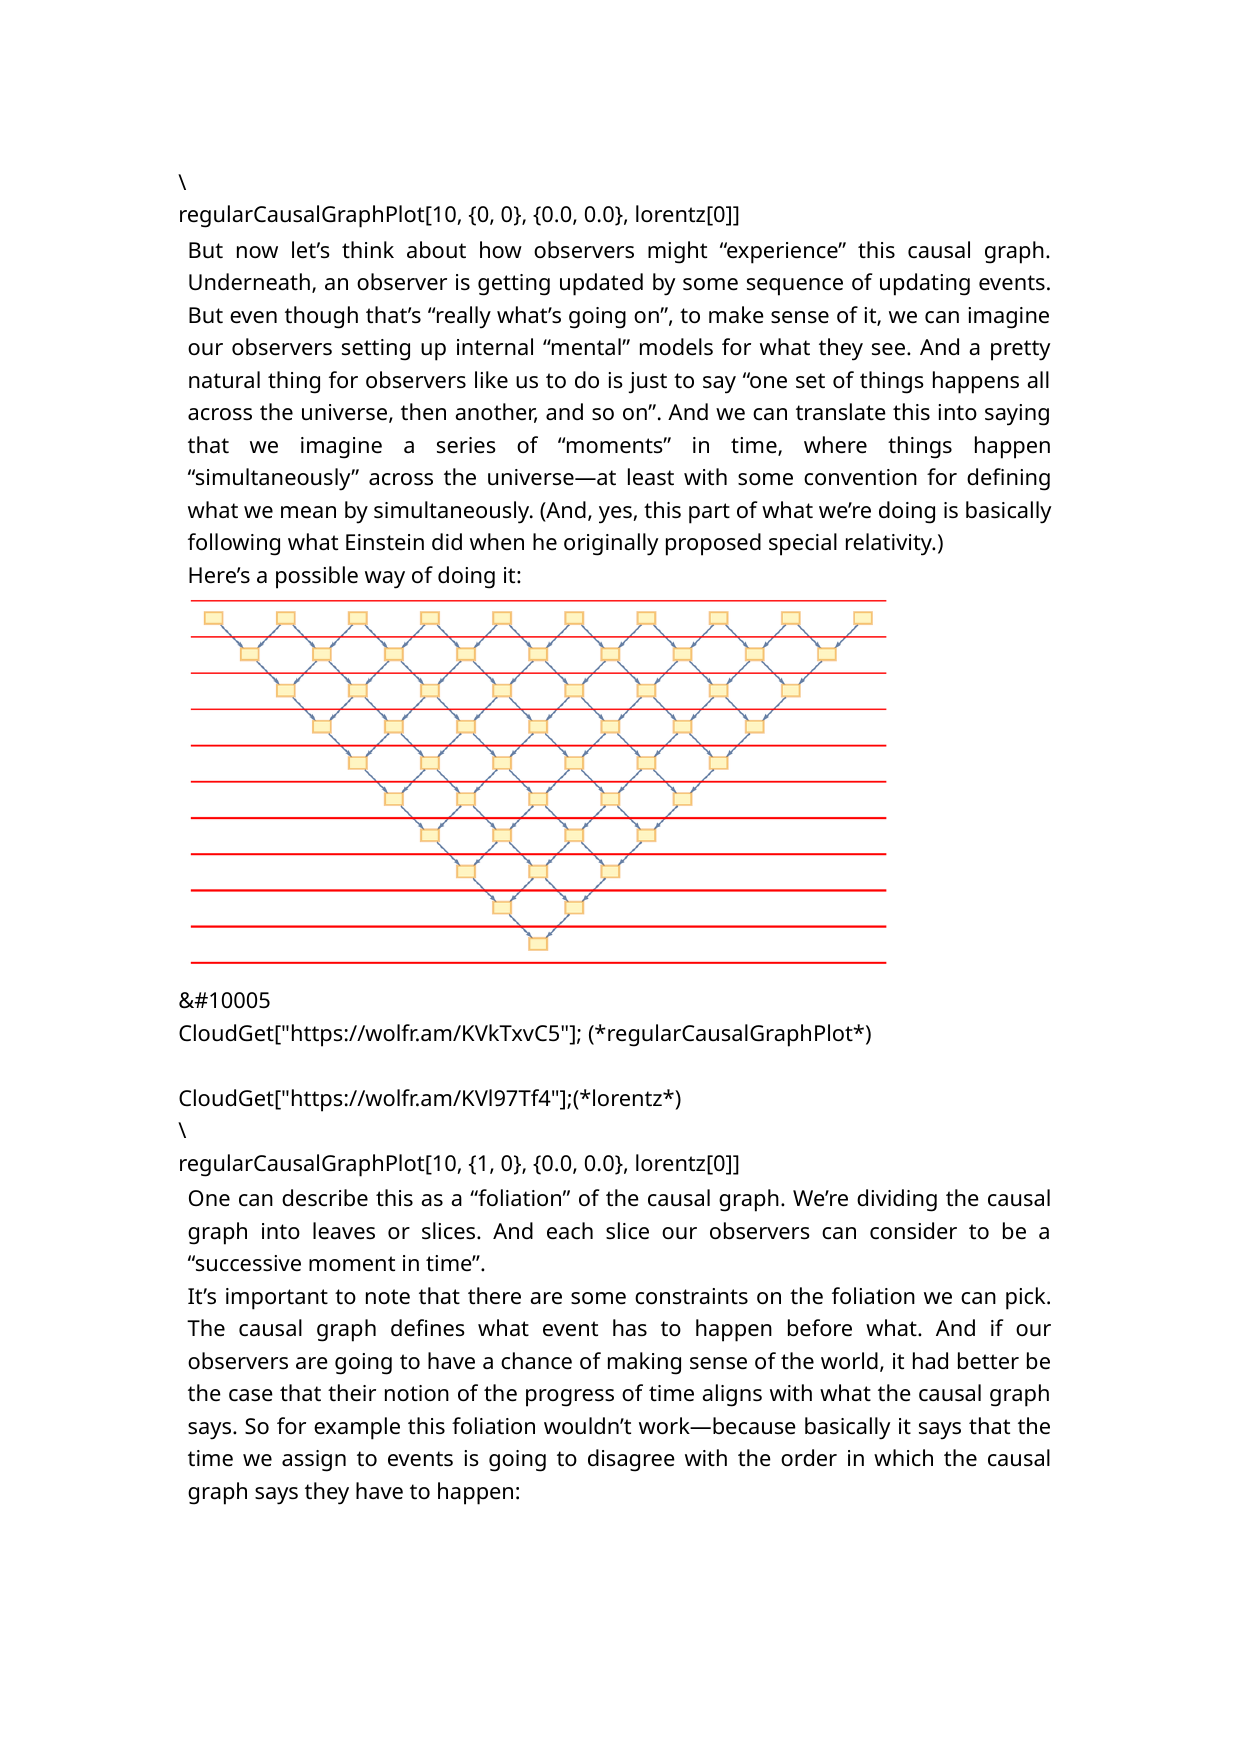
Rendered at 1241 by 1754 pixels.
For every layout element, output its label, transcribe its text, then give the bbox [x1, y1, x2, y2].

text One can describe this as a “foliation” of the causal graph. We’re dividing the causal graph into leaves or slices. And each slice our observers can consider to be a “successive moment in time”. [187, 1182, 1053, 1279]
text Here’s a possible way of doing it: [187, 558, 1053, 591]
text But now let’s think about how observers might “experience” this causal graph. Underneath, an observer is getting updated by some sequence of updating events. But even though that’s “really what’s going on”, to make sense of it, we can imagine our observers setting up internal “mental” models for what they see. And a pretty natural thing for observers like us to do is just to say “one set of things happens all across the universe, then another, and so on”. And we can translate this into saying that we imagine a series of “moments” in time, where things happen “simultaneously” across the universe—at least with some convention for defining what we mean by simultaneously. (And, yes, this part of what we’re doing is basically following what Einstein did when he originally proposed special relativity.) [187, 233, 1053, 558]
text It’s important to note that there are some constraints on the foliation we can pick. The causal graph defines what event has to happen before what. And if our observers are going to have a chance of making sense of the world, it had better be the case that their notion of the progress of time aligns with what the causal graph says. So for example this foliation wouldn’t work—because basically it says that the time we assign to events is going to disagree with the order in which the causal graph says they have to happen: [187, 1279, 1053, 1507]
picture [178, 593, 887, 965]
table_header &#10005 CloudGet["https://wolfr.am/KVkTxvC5"]; (*regularCausalGraphPlot*) CloudGet["https://wolfr.am/KVl97Tf4"];(*lorentz*) \ regularCausalGraphPlot[10, {1, 0}, {0.0, 0.0}, lorentz[0]] [172, 591, 900, 1182]
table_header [172, 162, 894, 233]
